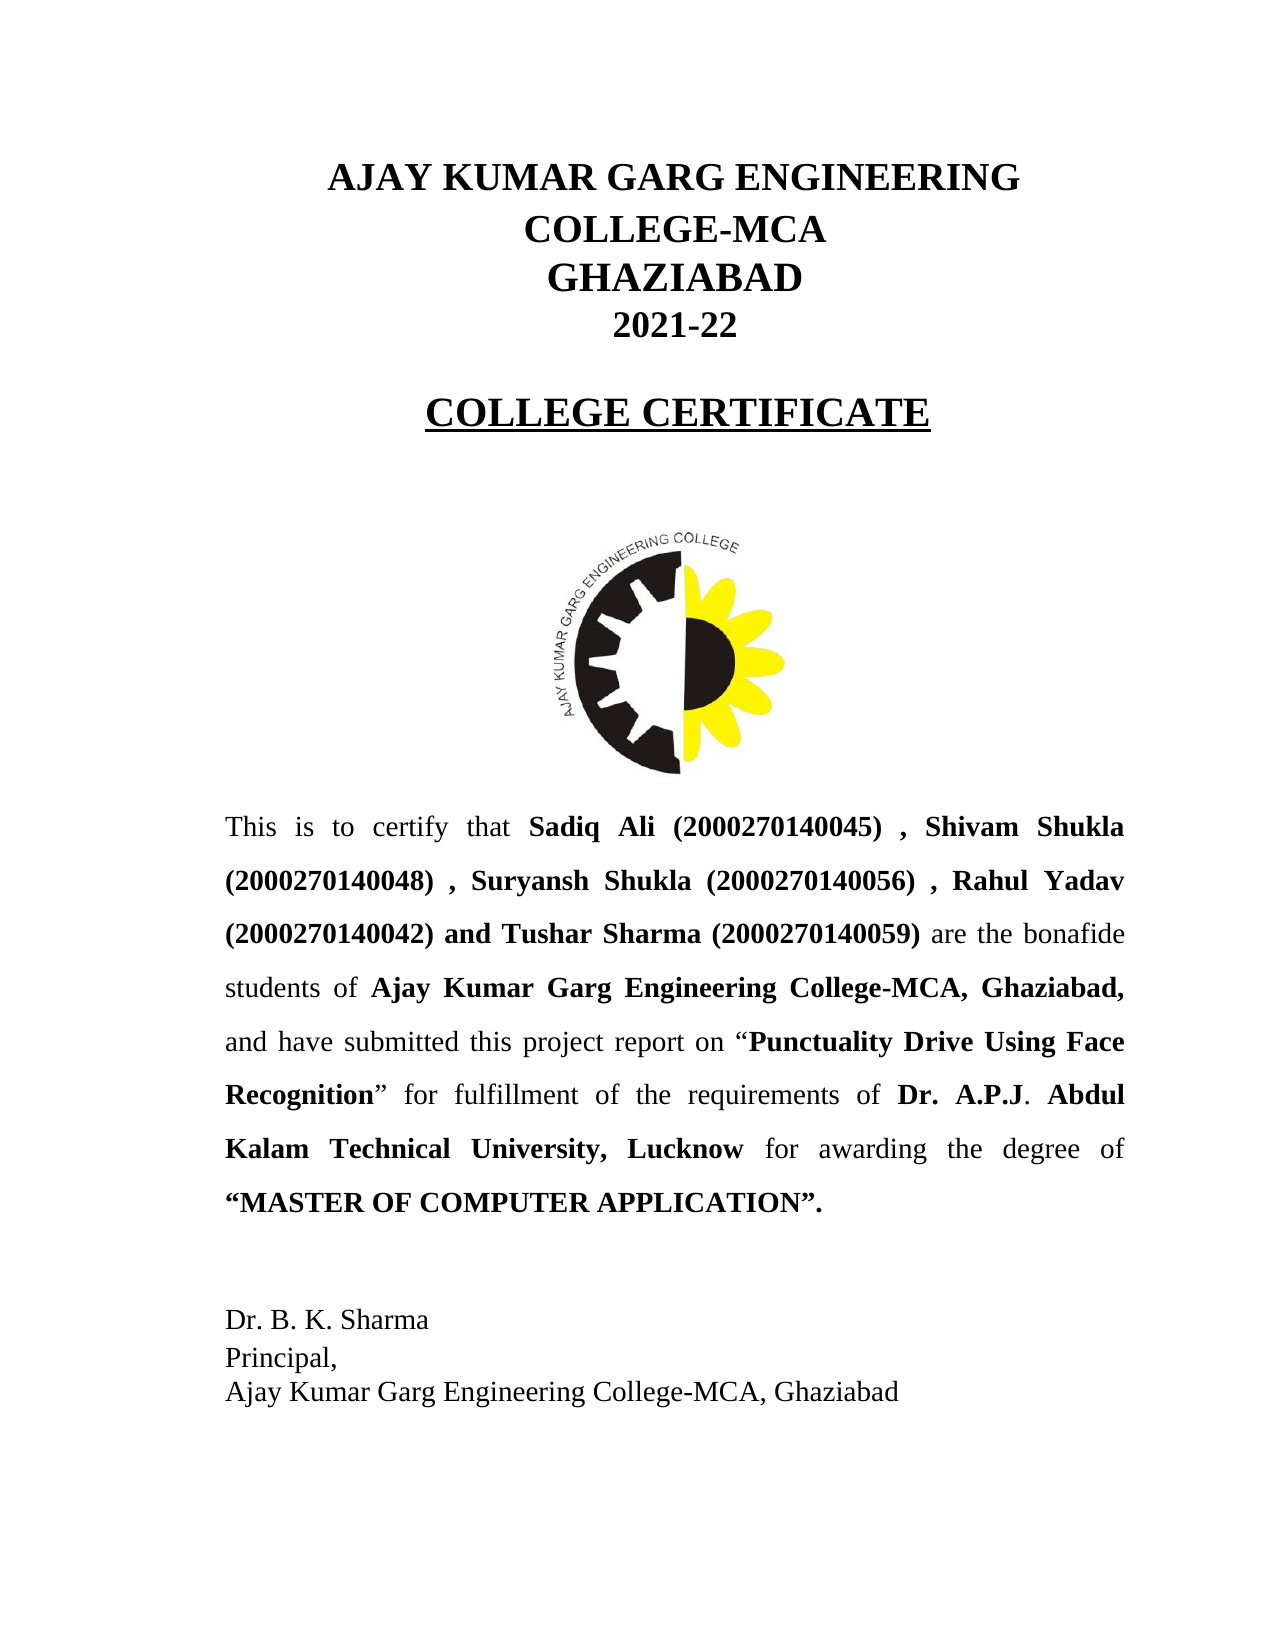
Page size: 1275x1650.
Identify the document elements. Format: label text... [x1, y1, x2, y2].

text This is to certify that Sadiq Ali (2000270140045) , Shivam Shukla (2000270140048) , Suryansh Shukla (2000270140056) , Rahul Yadav (2000270140042) and Tushar Sharma (2000270140059) are the bonafide students of Ajay Kumar Garg Engineering College-MCA, Ghaziabad, and have submitted this project report on “Punctuality Drive Using Face Recognition” for fulfillment of the requirements of Dr. A.P.J. Abdul Kalam Technical University, Lucknow for awarding the degree of “MASTER OF COMPUTER APPLICATION”. [225, 809, 1125, 1218]
text Ajay Kumar Garg Engineering College-MCA, Ghaziabad [150, 1374, 1125, 1408]
text 2021-22 [150, 302, 1200, 346]
text Principal, [225, 1340, 1125, 1373]
text AJAY KUMAR GARG ENGINEERING [150, 154, 1198, 199]
text GHAZIABAD [150, 253, 1200, 301]
text COLLEGE-MCA [150, 206, 1200, 251]
picture [553, 532, 797, 777]
text COLLEGE CERTIFICATE [425, 388, 1125, 436]
text Dr. B. K. Sharma [225, 1302, 1125, 1336]
